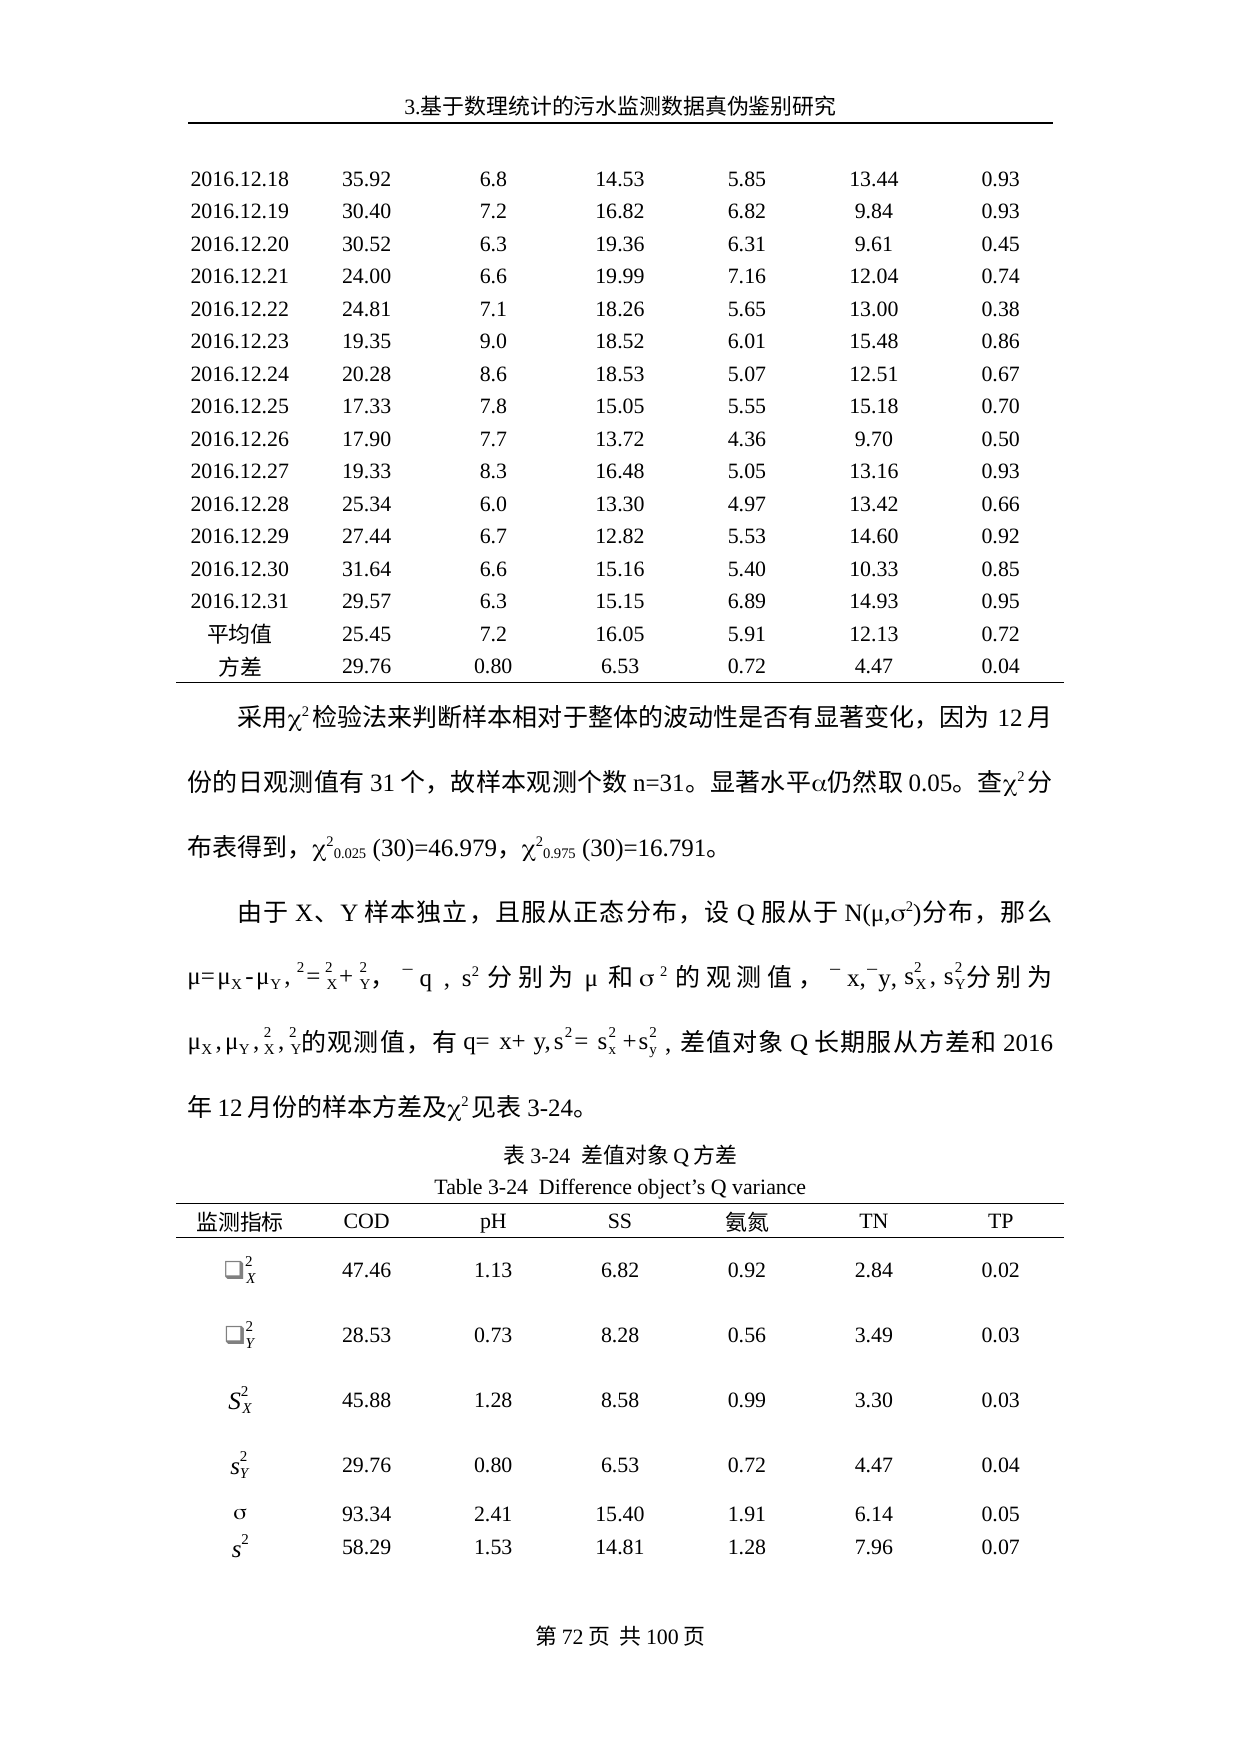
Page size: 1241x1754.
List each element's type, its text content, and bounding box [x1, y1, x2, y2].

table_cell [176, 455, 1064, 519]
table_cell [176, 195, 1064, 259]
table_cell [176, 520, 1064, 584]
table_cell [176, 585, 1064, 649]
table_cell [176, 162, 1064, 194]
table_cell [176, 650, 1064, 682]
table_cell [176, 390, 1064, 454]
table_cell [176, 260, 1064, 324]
text 采用2检验法来判断样本相对于整体的波动性是否有显著变化，因为12月份的日观测值有31个，故样本观测个数n=31。显著水平仍然取0.05。查2分布表得到，20.025 (30)=46.979，20.975 (30)=16.791。 [187, 683, 1053, 878]
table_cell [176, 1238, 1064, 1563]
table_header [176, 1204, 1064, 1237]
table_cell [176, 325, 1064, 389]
